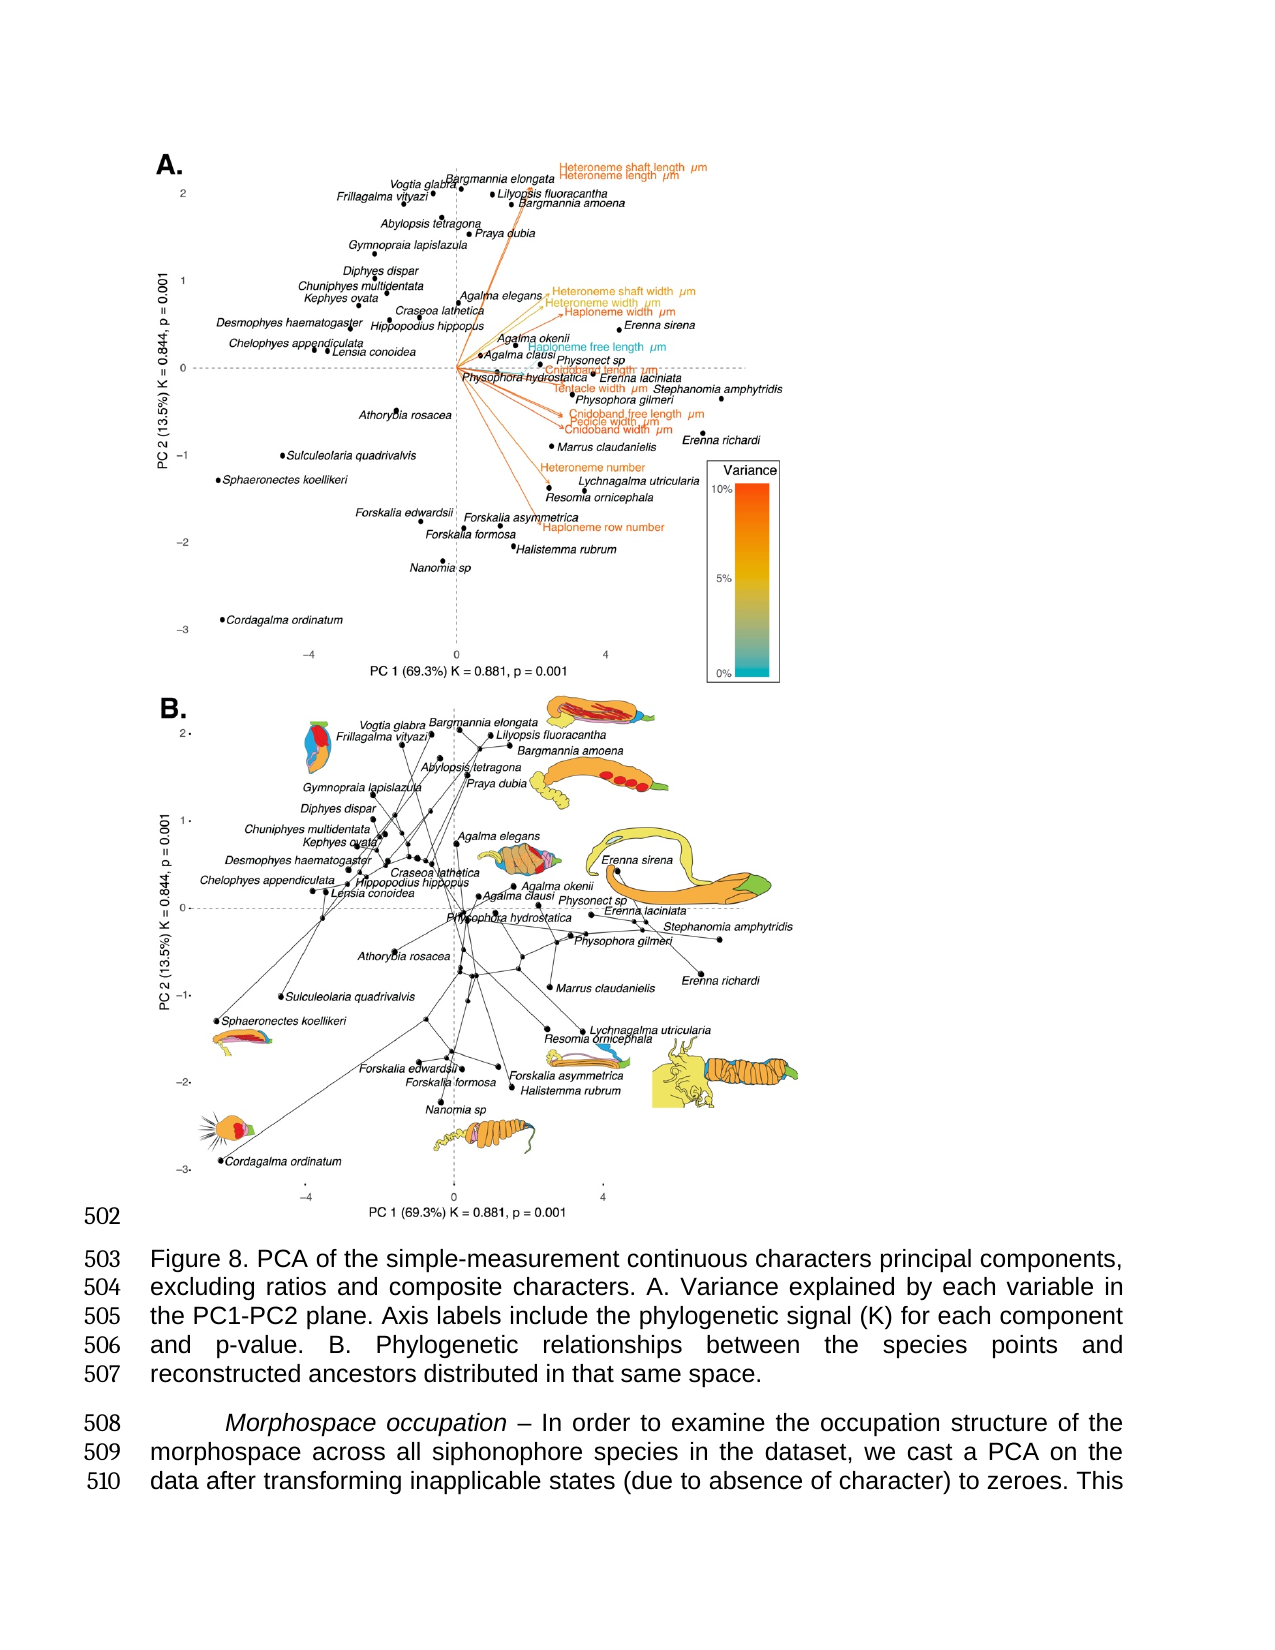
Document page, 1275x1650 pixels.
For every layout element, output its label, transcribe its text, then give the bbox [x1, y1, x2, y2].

text Figure 8. PCA of the simple-measurement continuous characters principal components, excluding ratios and composite characters. A. Variance explained by each variable in the PC1-PC2 plane. Axis labels include the phylogenetic signal (K) for each component and p-value. B. Phylogenetic relationships between the species points and reconstructed ancestors distributed in that same space. [150, 1243, 1125, 1387]
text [150, 1408, 1125, 1494]
picture [150, 150, 807, 1225]
